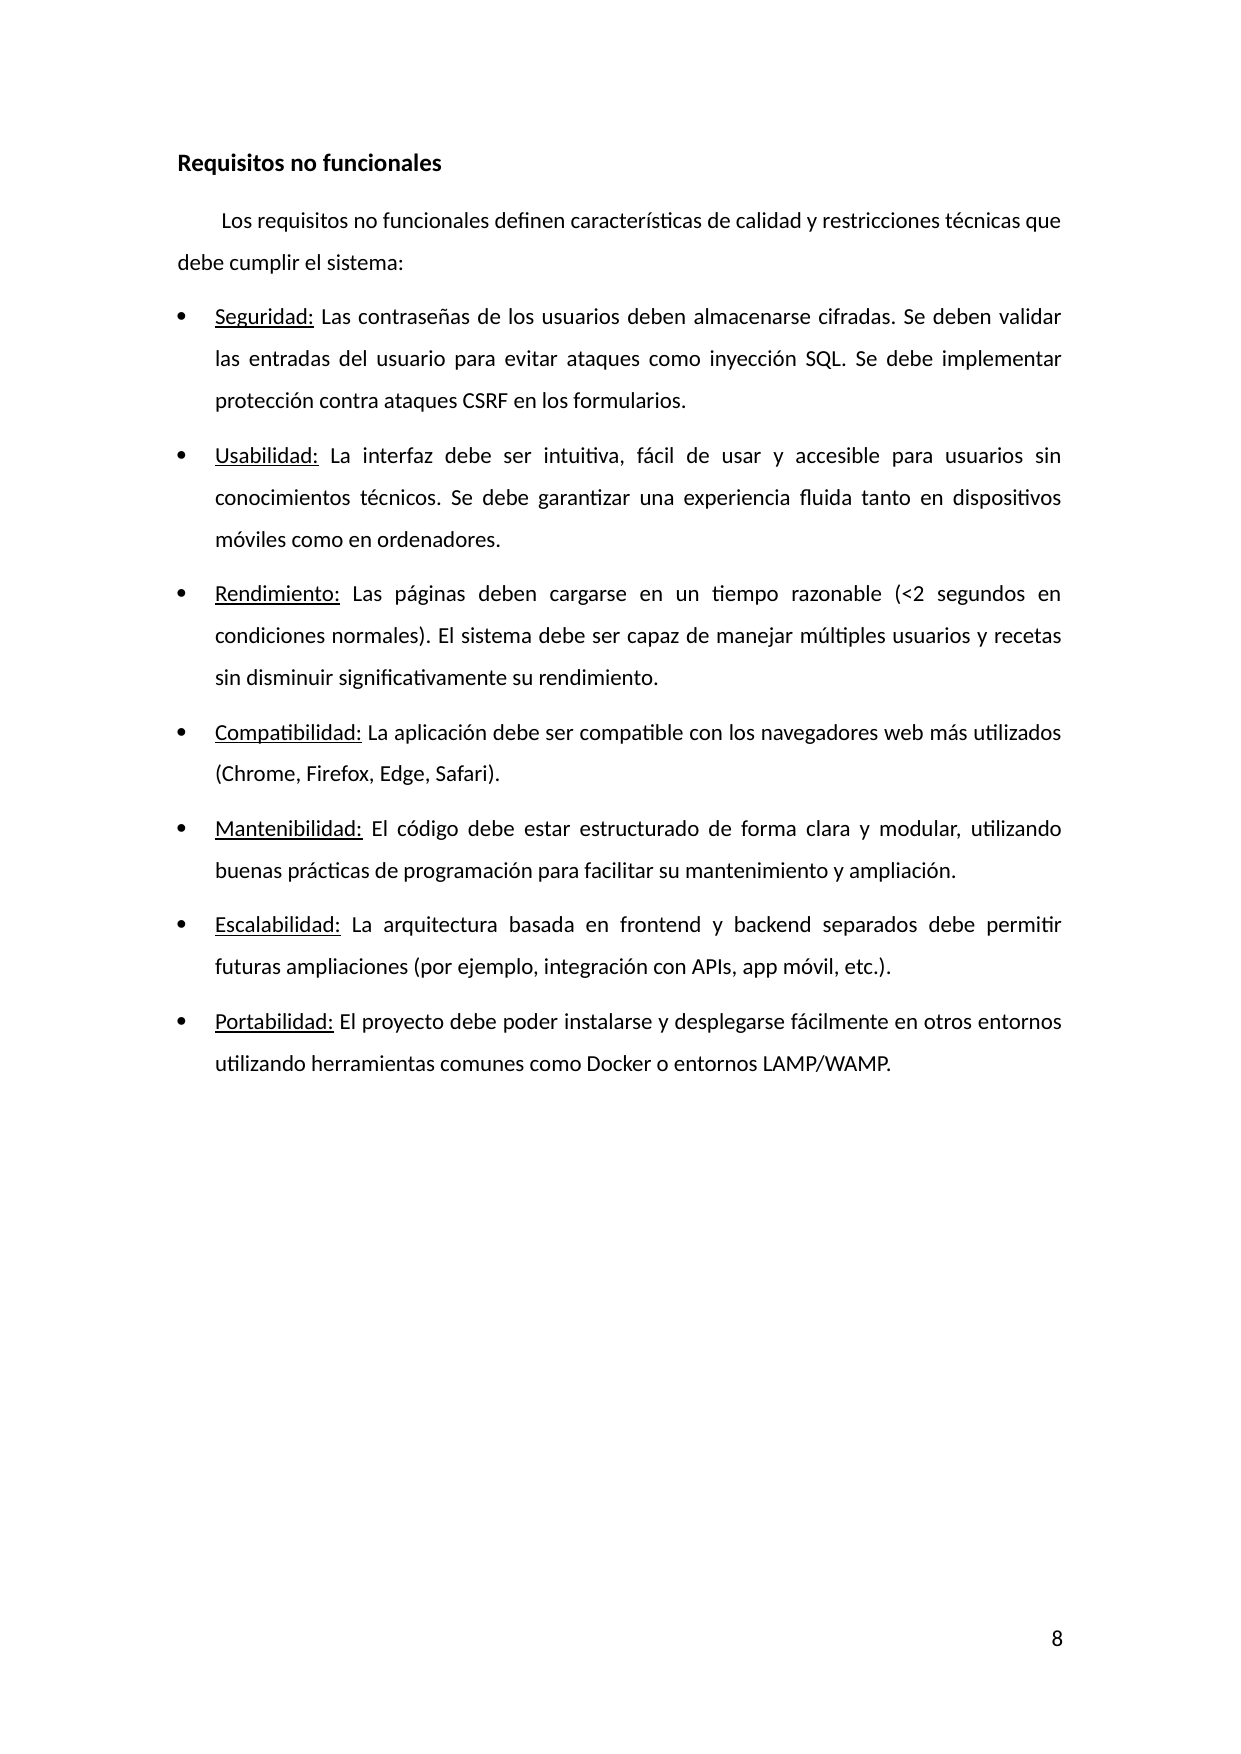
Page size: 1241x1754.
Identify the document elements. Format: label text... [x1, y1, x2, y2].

text Los requisitos no funcionales definen características de calidad y restricciones técnicas que debe cumplir el sistema: [177, 206, 1063, 276]
text Portabilidad: El proyecto debe poder instalarse y desplegarse fácilmente en otros entornos utilizando herramientas comunes como Docker o entornos LAMP/WAMP. [177, 1007, 1063, 1077]
text Usabilidad: La interfaz debe ser intuitiva, fácil de usar y accesible para usuarios sin conocimientos técnicos. Se debe garantizar una experiencia fluida tanto en dispositivos móviles como en ordenadores. [177, 441, 1063, 553]
text Rendimiento: Las páginas deben cargarse en un tiempo razonable (<2 segundos en condiciones normales). El sistema debe ser capaz de manejar múltiples usuarios y recetas sin disminuir significativamente su rendimiento. [177, 579, 1063, 691]
subtitle Requisitos no funcionales [177, 148, 1063, 178]
text Mantenibilidad: El código debe estar estructurado de forma clara y modular, utilizando buenas prácticas de programación para facilitar su mantenimiento y ampliación. [177, 814, 1063, 884]
text Seguridad: Las contraseñas de los usuarios deben almacenarse cifradas. Se deben validar las entradas del usuario para evitar ataques como inyección SQL. Se debe implementar protección contra ataques CSRF en los formularios. [177, 302, 1063, 414]
text Escalabilidad: La arquitectura basada en frontend y backend separados debe permitir futuras ampliaciones (por ejemplo, integración con APIs, app móvil, etc.). [177, 911, 1063, 981]
text Compatibilidad: La aplicación debe ser compatible con los navegadores web más utilizados (Chrome, Firefox, Edge, Safari). [177, 718, 1063, 788]
